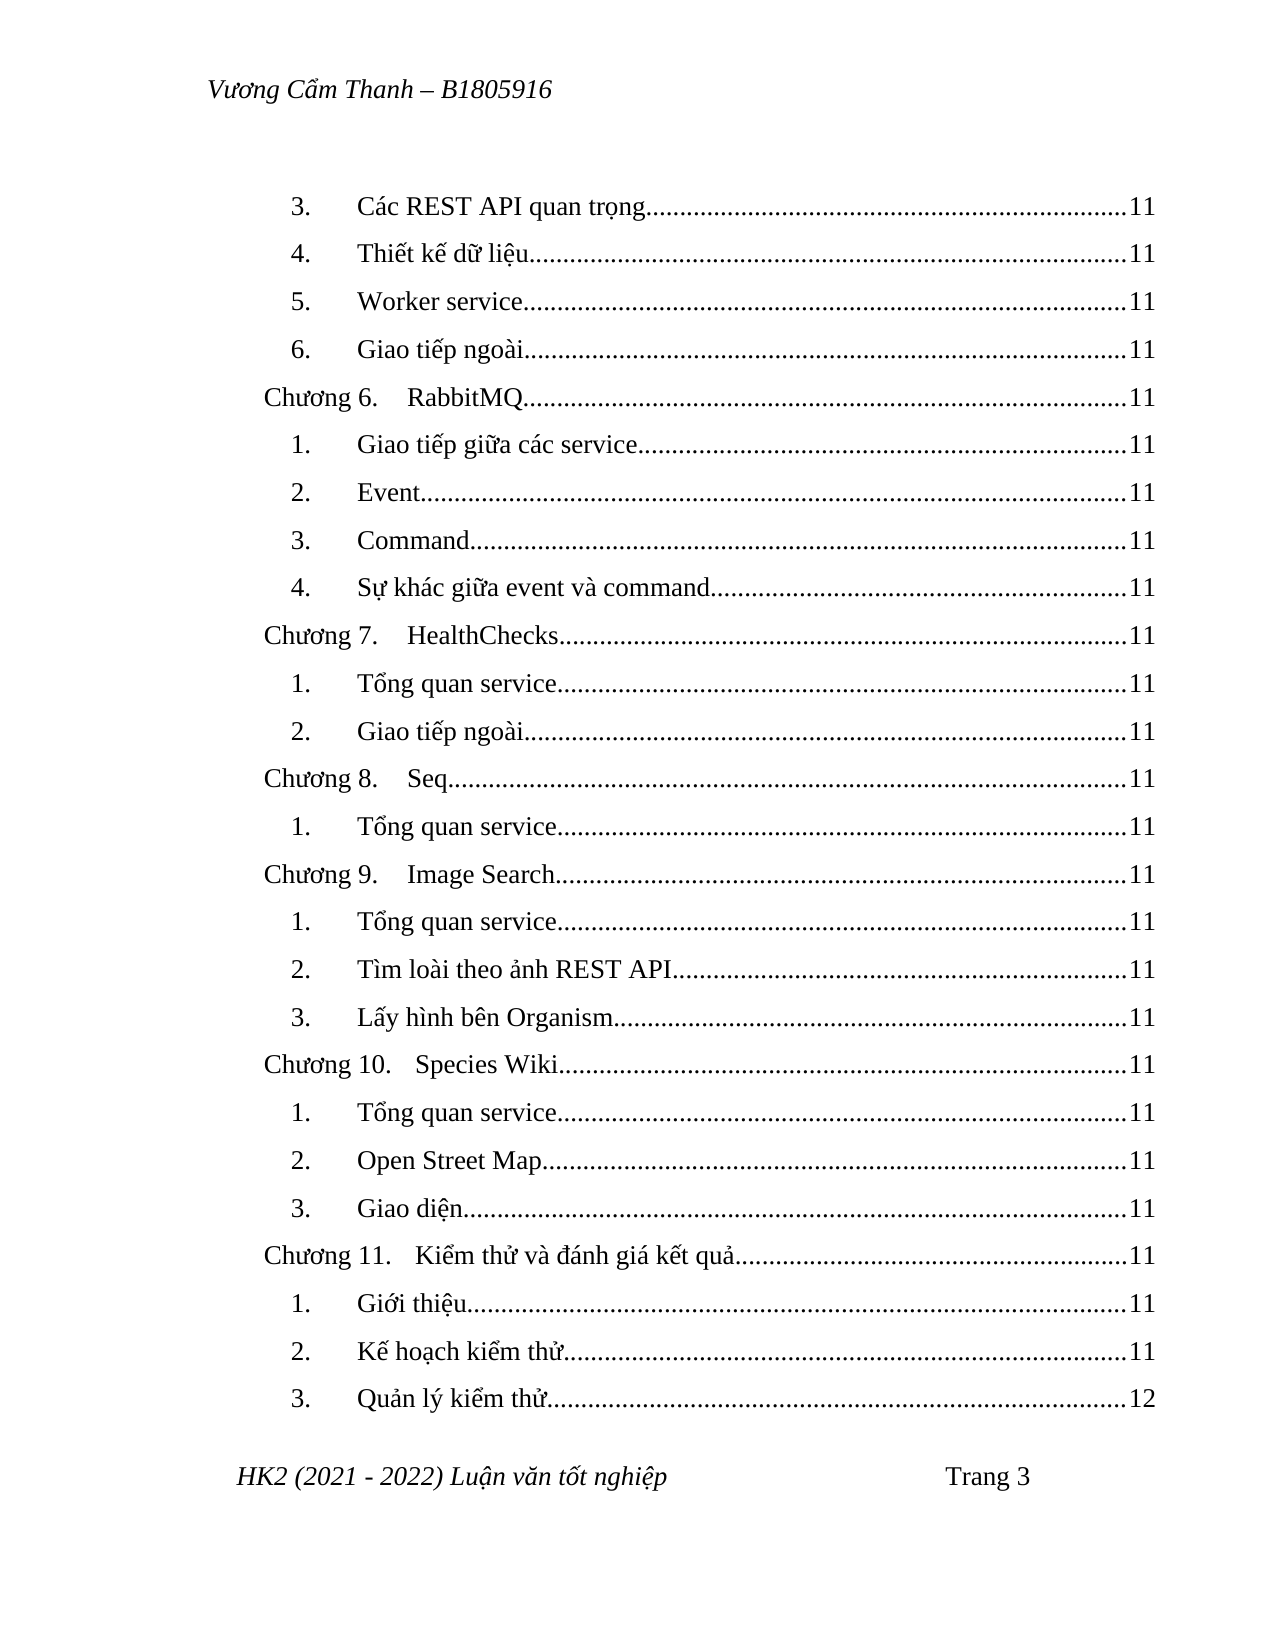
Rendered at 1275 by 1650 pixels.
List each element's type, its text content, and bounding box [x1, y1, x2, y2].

text 1. Giới thiệu 11 [261, 1287, 1157, 1318]
text Chương 11. Kiểm thử và đánh giá kết quả 11 [234, 1239, 1157, 1271]
text 2. Tìm loài theo ảnh REST API 11 [261, 953, 1157, 984]
text Chương 6. RabbitMQ 11 [234, 381, 1157, 412]
text Chương 9. Image Search 11 [234, 858, 1157, 889]
text 3. Command 11 [261, 524, 1157, 555]
text 5. Worker service 11 [261, 285, 1157, 316]
text 1. Tổng quan service 11 [261, 667, 1157, 698]
text Chương 10. Species Wiki 11 [234, 1048, 1157, 1080]
text 2. Kế hoạch kiểm thử 11 [261, 1335, 1157, 1366]
text 4. Sự khác giữa event và command 11 [261, 571, 1157, 603]
text 6. Giao tiếp ngoài 11 [261, 333, 1157, 364]
text 3. Giao diện 11 [261, 1192, 1157, 1223]
text 2. Giao tiếp ngoài 11 [261, 714, 1157, 746]
text 1. Tổng quan service 11 [261, 810, 1157, 841]
text 2. Open Street Map 11 [261, 1144, 1157, 1175]
text 1. Giao tiếp giữa các service 11 [261, 428, 1157, 459]
text 1. Tổng quan service 11 [261, 905, 1157, 937]
text 2. Event 11 [261, 476, 1157, 507]
text 3. Lấy hình bên Organism 11 [261, 1001, 1157, 1032]
text 4. Thiết kế dữ liệu 11 [261, 237, 1157, 269]
text Chương 8. Seq 11 [234, 762, 1157, 793]
text 3. Các REST API quan trọng 11 [261, 190, 1157, 221]
text 3. Quản lý kiểm thử 12 [261, 1382, 1157, 1414]
text 1. Tổng quan service 11 [261, 1096, 1157, 1127]
text Chương 7. HealthChecks 11 [234, 619, 1157, 650]
